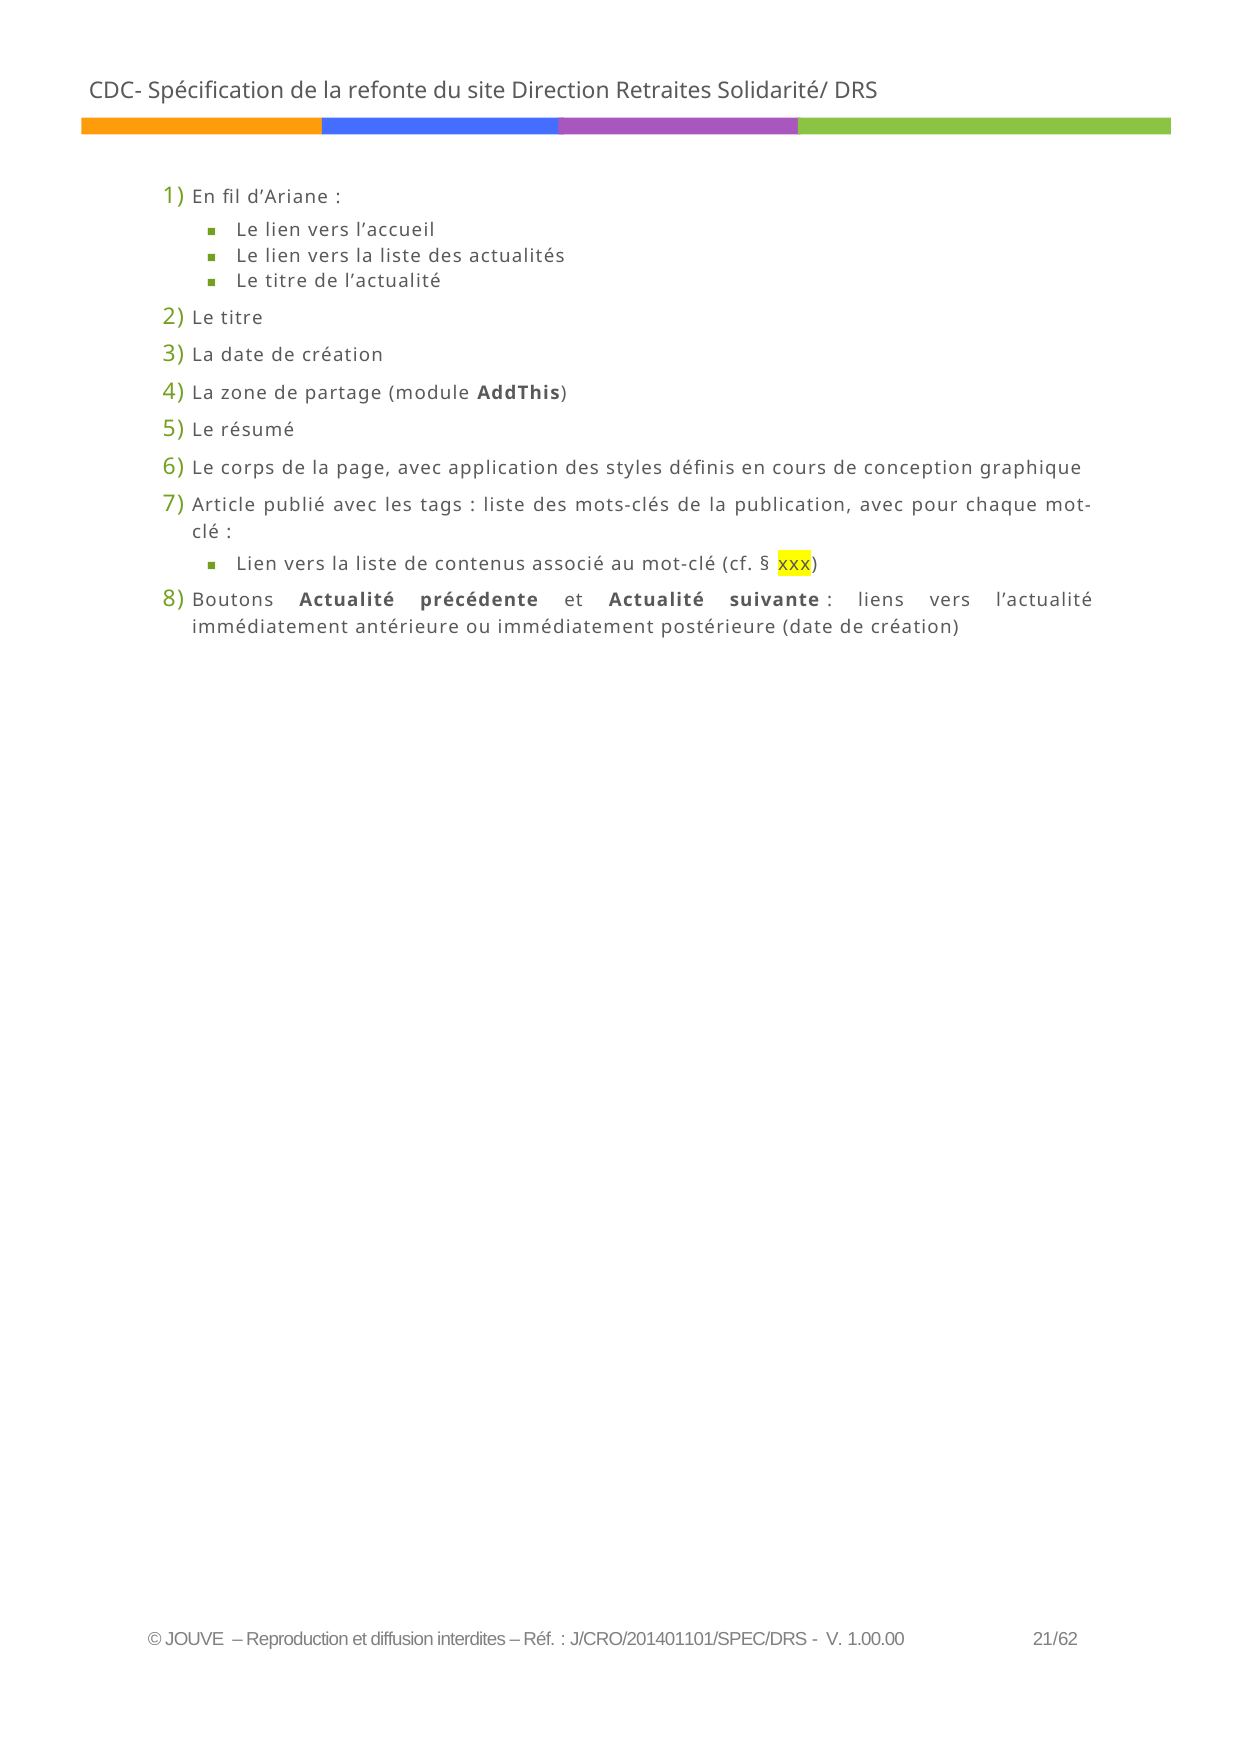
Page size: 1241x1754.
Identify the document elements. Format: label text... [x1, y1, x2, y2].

list Le résumé [162, 412, 1093, 443]
list La zone de partage (module AddThis) [162, 374, 1093, 406]
list Le lien vers la liste des actualités [207, 242, 1093, 268]
list Article publié avec les tags : liste des mots-clés de la publication, avec pour chaque mot-clé : [162, 487, 1093, 544]
list Le titre [162, 299, 1093, 331]
list La date de création [162, 337, 1093, 368]
list Le corps de la page, avec application des styles définis en cours de conception graphique [162, 449, 1093, 481]
list Lien vers la liste de contenus associé au mot-clé (cf. § xxx) [811, 550, 1093, 576]
list Le titre de l’actualité [207, 268, 1093, 293]
list Le lien vers l’accueil [207, 217, 1093, 242]
list Lien vers la liste de contenus associé au mot-clé (cf. § xxx) [207, 550, 778, 576]
list Boutons Actualité précédente et Actualité suivante : liens vers l’actualité immédiatement antérieure ou immédiatement postérieure (date de création) [162, 582, 1093, 639]
list En fil d’Ariane : [162, 179, 1093, 211]
